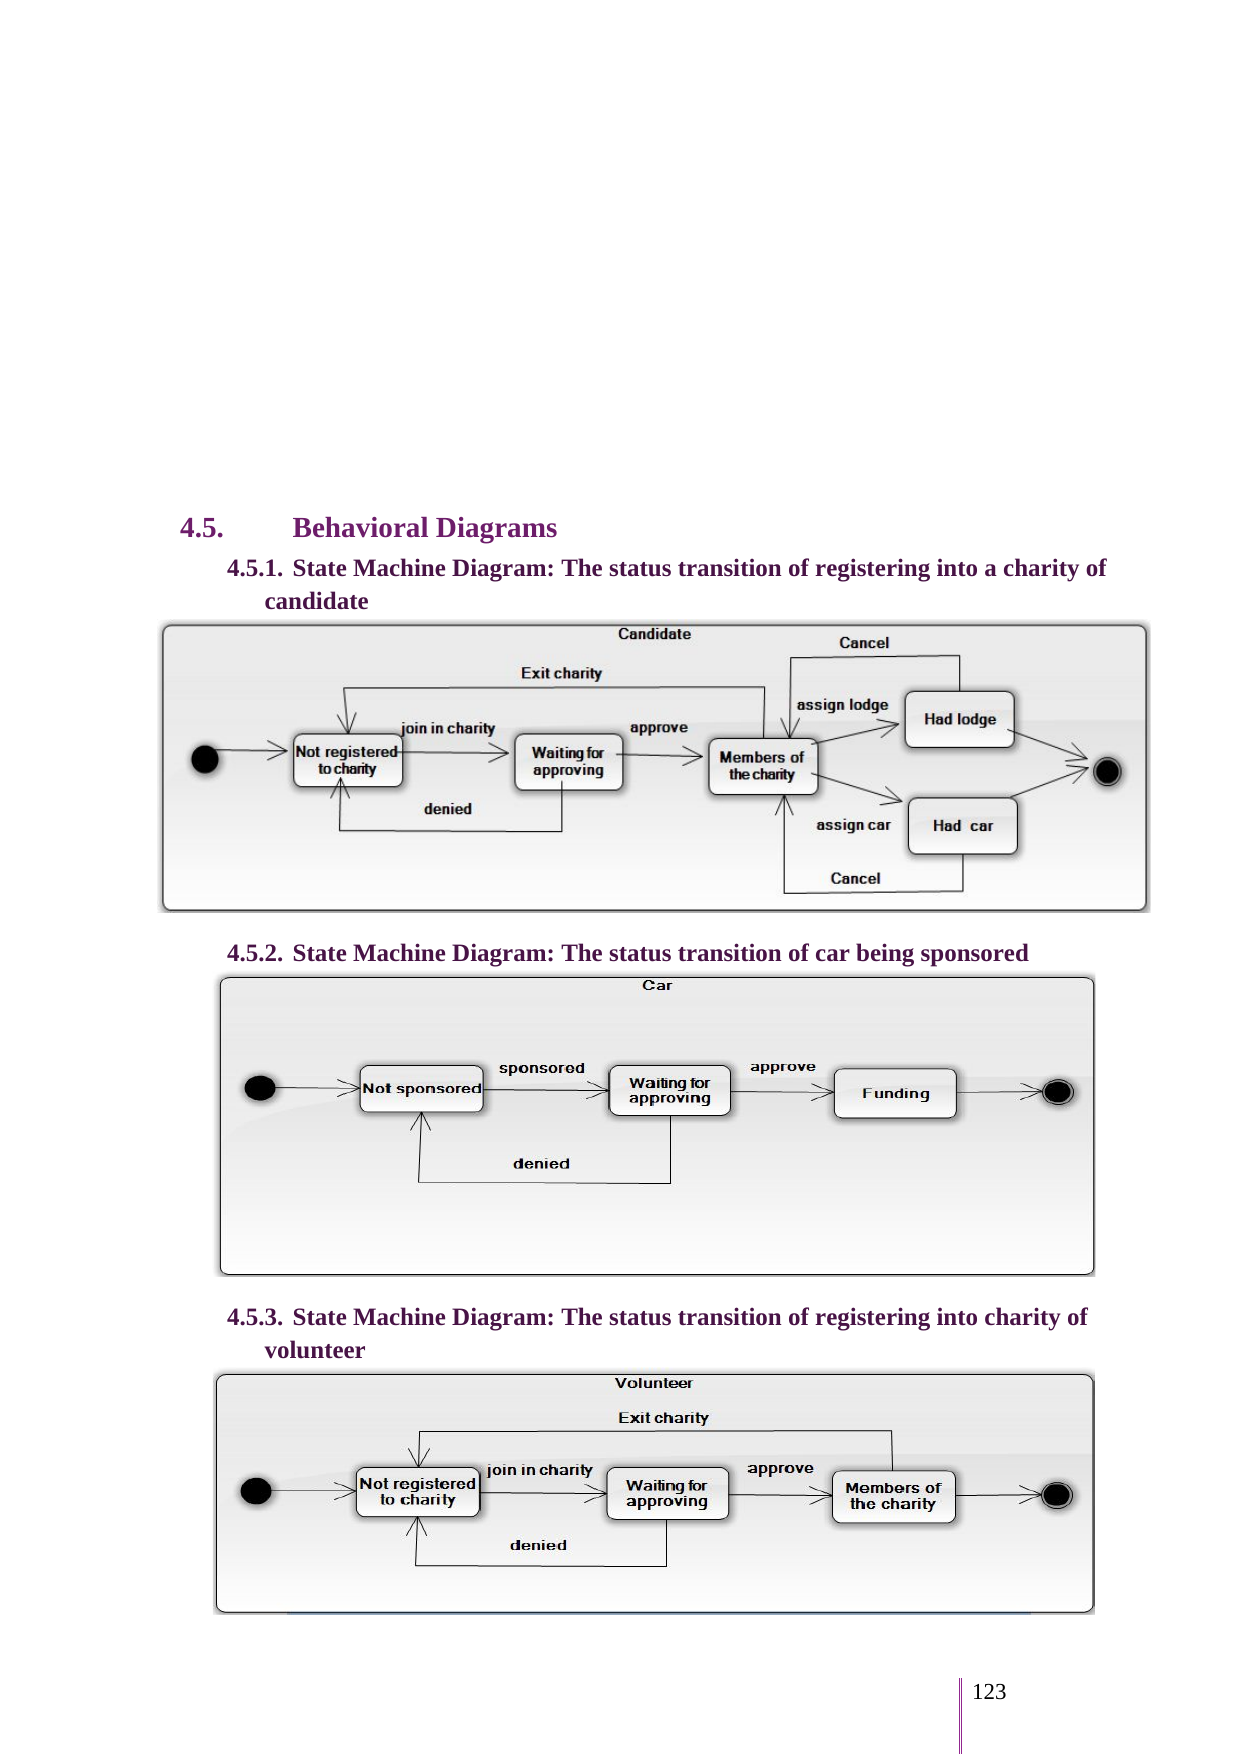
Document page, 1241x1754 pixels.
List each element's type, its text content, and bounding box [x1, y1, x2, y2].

subtitle Behavioral Diagrams [180, 510, 1165, 544]
subtitle State Machine Diagram: The status transition of car being sponsored [227, 938, 1165, 966]
picture [212, 970, 1096, 1277]
subtitle State Machine Diagram: The status transition of registering into a charity of candidate [227, 553, 1165, 615]
picture [212, 1367, 1095, 1615]
picture [157, 619, 1151, 913]
subtitle State Machine Diagram: The status transition of registering into charity of volunteer [227, 1302, 1165, 1363]
